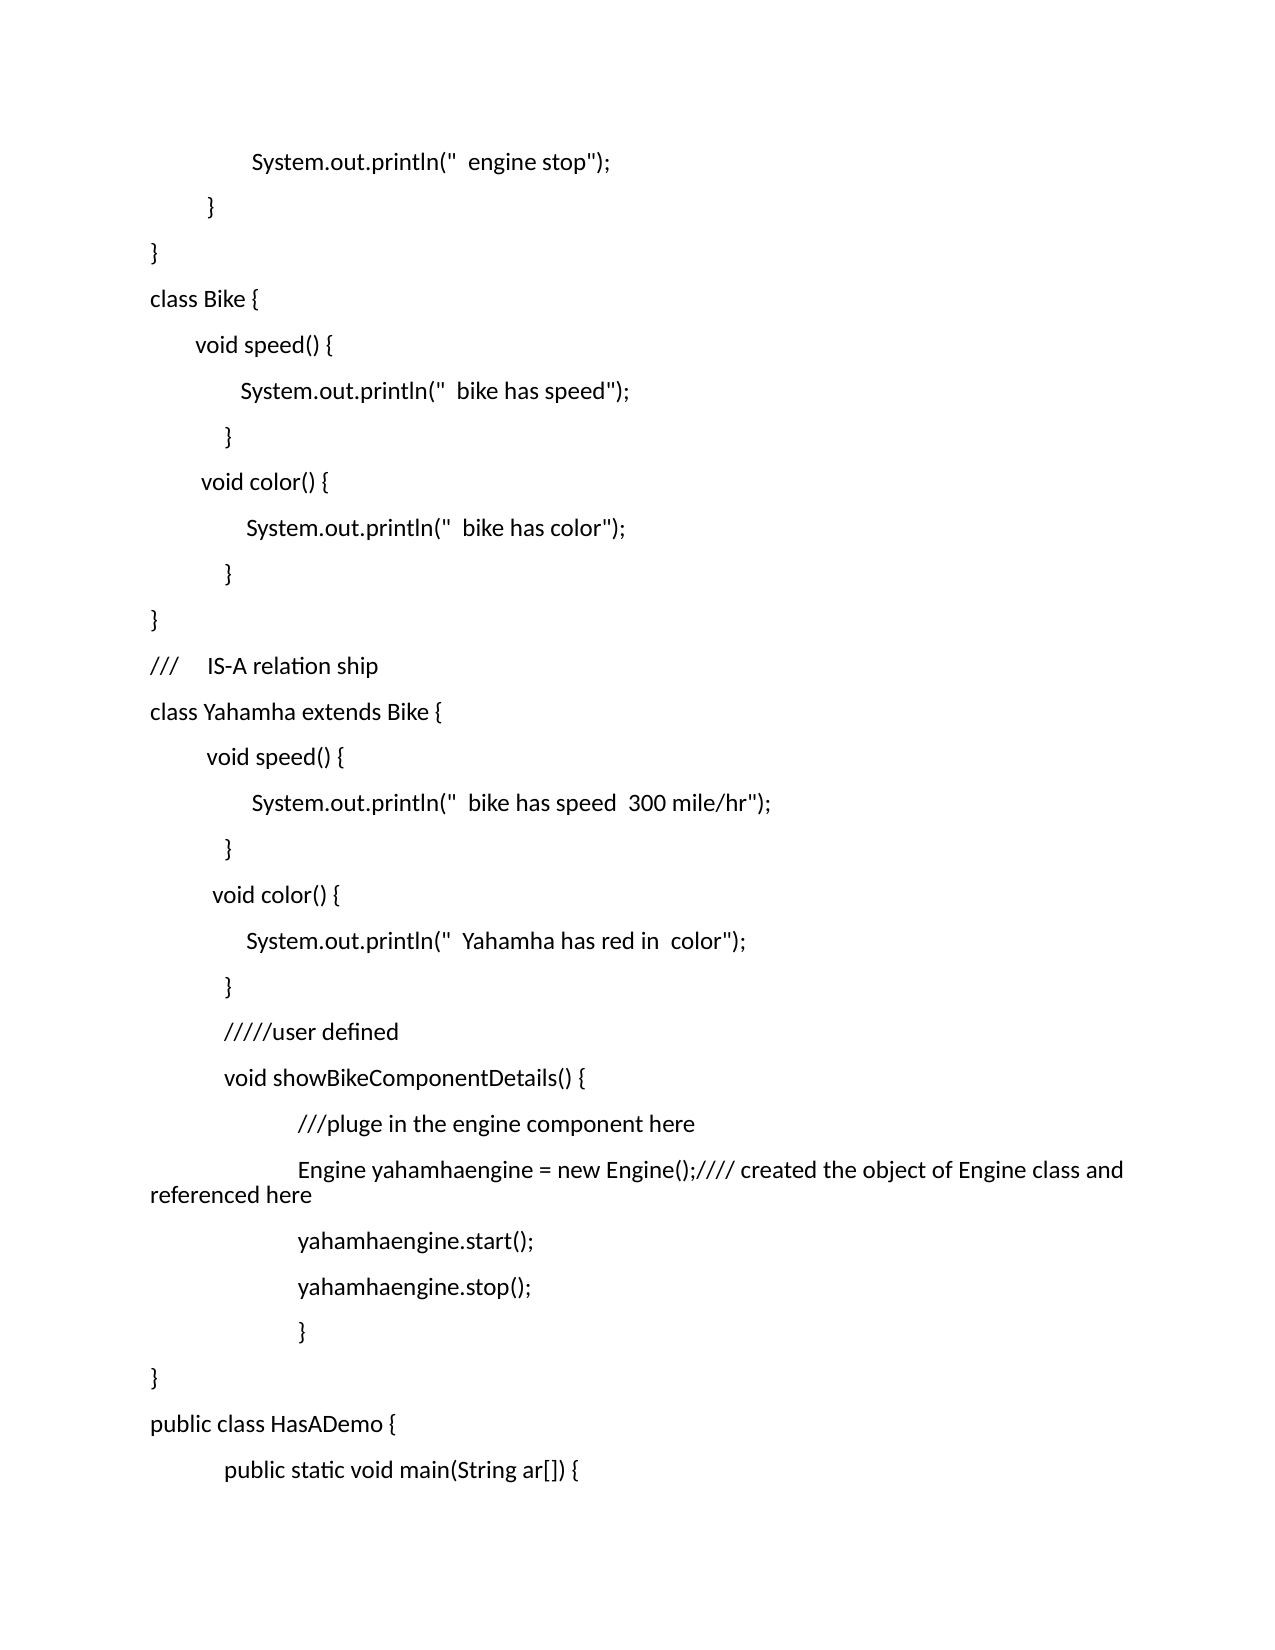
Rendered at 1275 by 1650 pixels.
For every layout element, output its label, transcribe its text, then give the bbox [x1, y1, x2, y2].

text public class HasADemo { [150, 1412, 1125, 1437]
text System.out.println(" bike has speed"); [150, 379, 1125, 404]
text void color() { [150, 883, 1125, 908]
text System.out.println(" Yahamha has red in color"); [150, 929, 1125, 954]
text public static void main(String ar[]) { [150, 1458, 1125, 1483]
text } [150, 975, 1125, 1000]
text } [150, 608, 1125, 633]
text void color() { [150, 471, 1125, 496]
text System.out.println(" bike has color"); [150, 517, 1125, 542]
text class Yahamha extends Bike { [150, 700, 1125, 725]
text yahamhaengine.start(); [150, 1229, 1125, 1254]
text System.out.println(" bike has speed 300 mile/hr"); [150, 792, 1125, 817]
text /// IS-A relation ship [150, 654, 1125, 679]
text class Bike { [150, 287, 1125, 312]
text void speed() { [150, 333, 1125, 358]
text System.out.println(" engine stop"); [150, 150, 1125, 175]
text } [150, 1321, 1125, 1346]
text /////user defined [150, 1021, 1125, 1046]
text } [150, 242, 1125, 267]
text yahamhaengine.stop(); [150, 1275, 1125, 1300]
text Engine yahamhaengine = new Engine();//// created the object of Engine class and referenced here [150, 1158, 1125, 1208]
text } [150, 1367, 1125, 1392]
text void speed() { [150, 746, 1125, 771]
text } [150, 196, 1125, 221]
text } [150, 837, 1125, 862]
text } [150, 425, 1125, 450]
text ///pluge in the engine component here [150, 1112, 1125, 1137]
text void showBikeComponentDetails() { [150, 1067, 1125, 1092]
text } [150, 562, 1125, 587]
